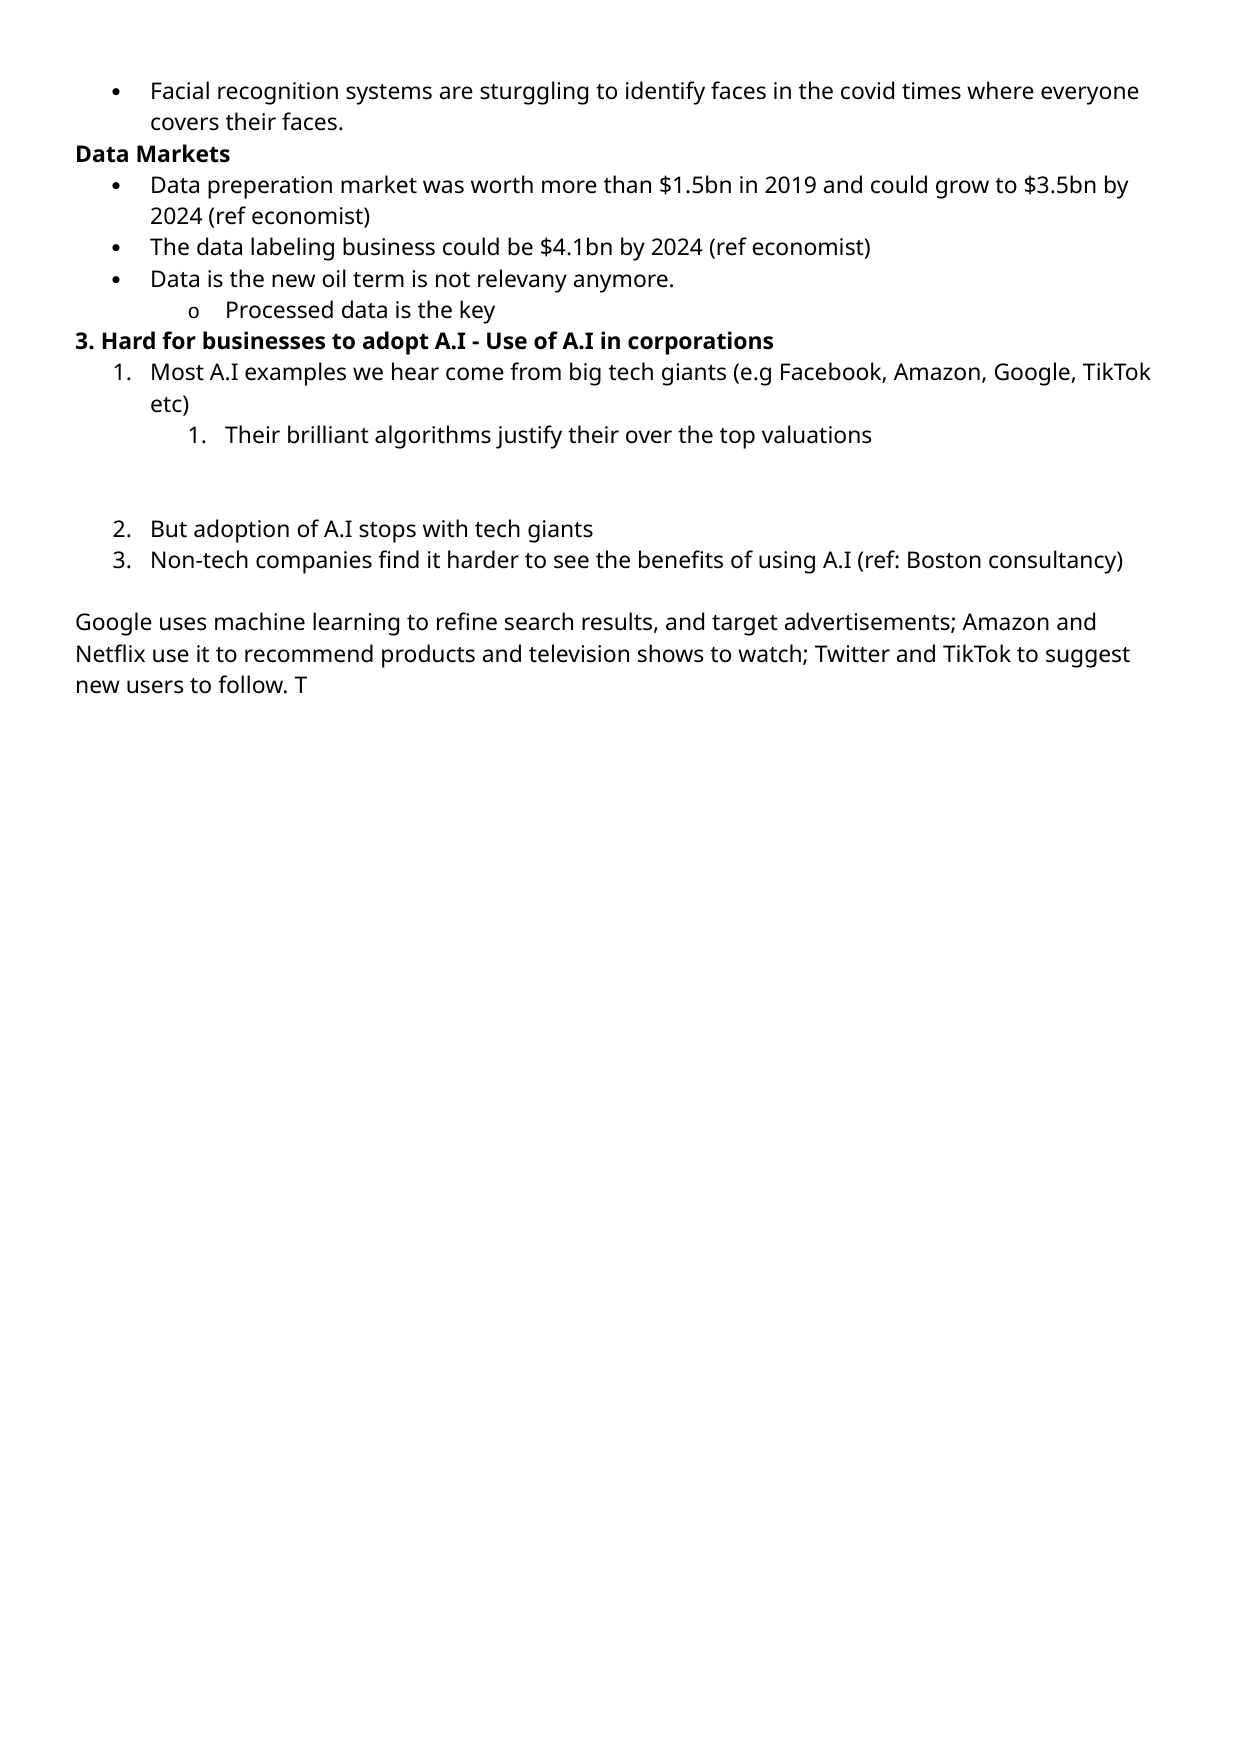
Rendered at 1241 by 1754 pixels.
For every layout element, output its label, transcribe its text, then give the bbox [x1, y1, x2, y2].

list Most A.I examples we hear come from big tech giants (e.g Facebook, Amazon, Google, TikTok etc) [112, 356, 1165, 419]
list Facial recognition systems are sturggling to identify faces in the covid times where everyone covers their faces. [112, 75, 1165, 137]
list But adoption of A.I stops with tech giants [112, 512, 1165, 544]
list Data is the new oil term is not relevany anymore. [112, 262, 1165, 294]
text Data Markets [75, 137, 1165, 169]
text 3. Hard for businesses to adopt A.I - Use of A.I in corporations [75, 325, 1165, 356]
list Data preperation market was worth more than $1.5bn in 2019 and could grow to $3.5bn by 2024 (ref economist) [112, 169, 1165, 231]
text Google uses machine learning to refine search results, and target advertisements; Amazon and Netflix use it to recommend products and television shows to watch; Twitter and TikTok to suggest new users to follow. T [75, 606, 1165, 700]
list The data labeling business could be $4.1bn by 2024 (ref economist) [112, 231, 1165, 262]
list Processed data is the key [187, 294, 1165, 325]
list Their brilliant algorithms justify their over the top valuations [187, 419, 1165, 450]
list Non-tech companies find it harder to see the benefits of using A.I (ref: Boston consultancy) [112, 544, 1165, 575]
